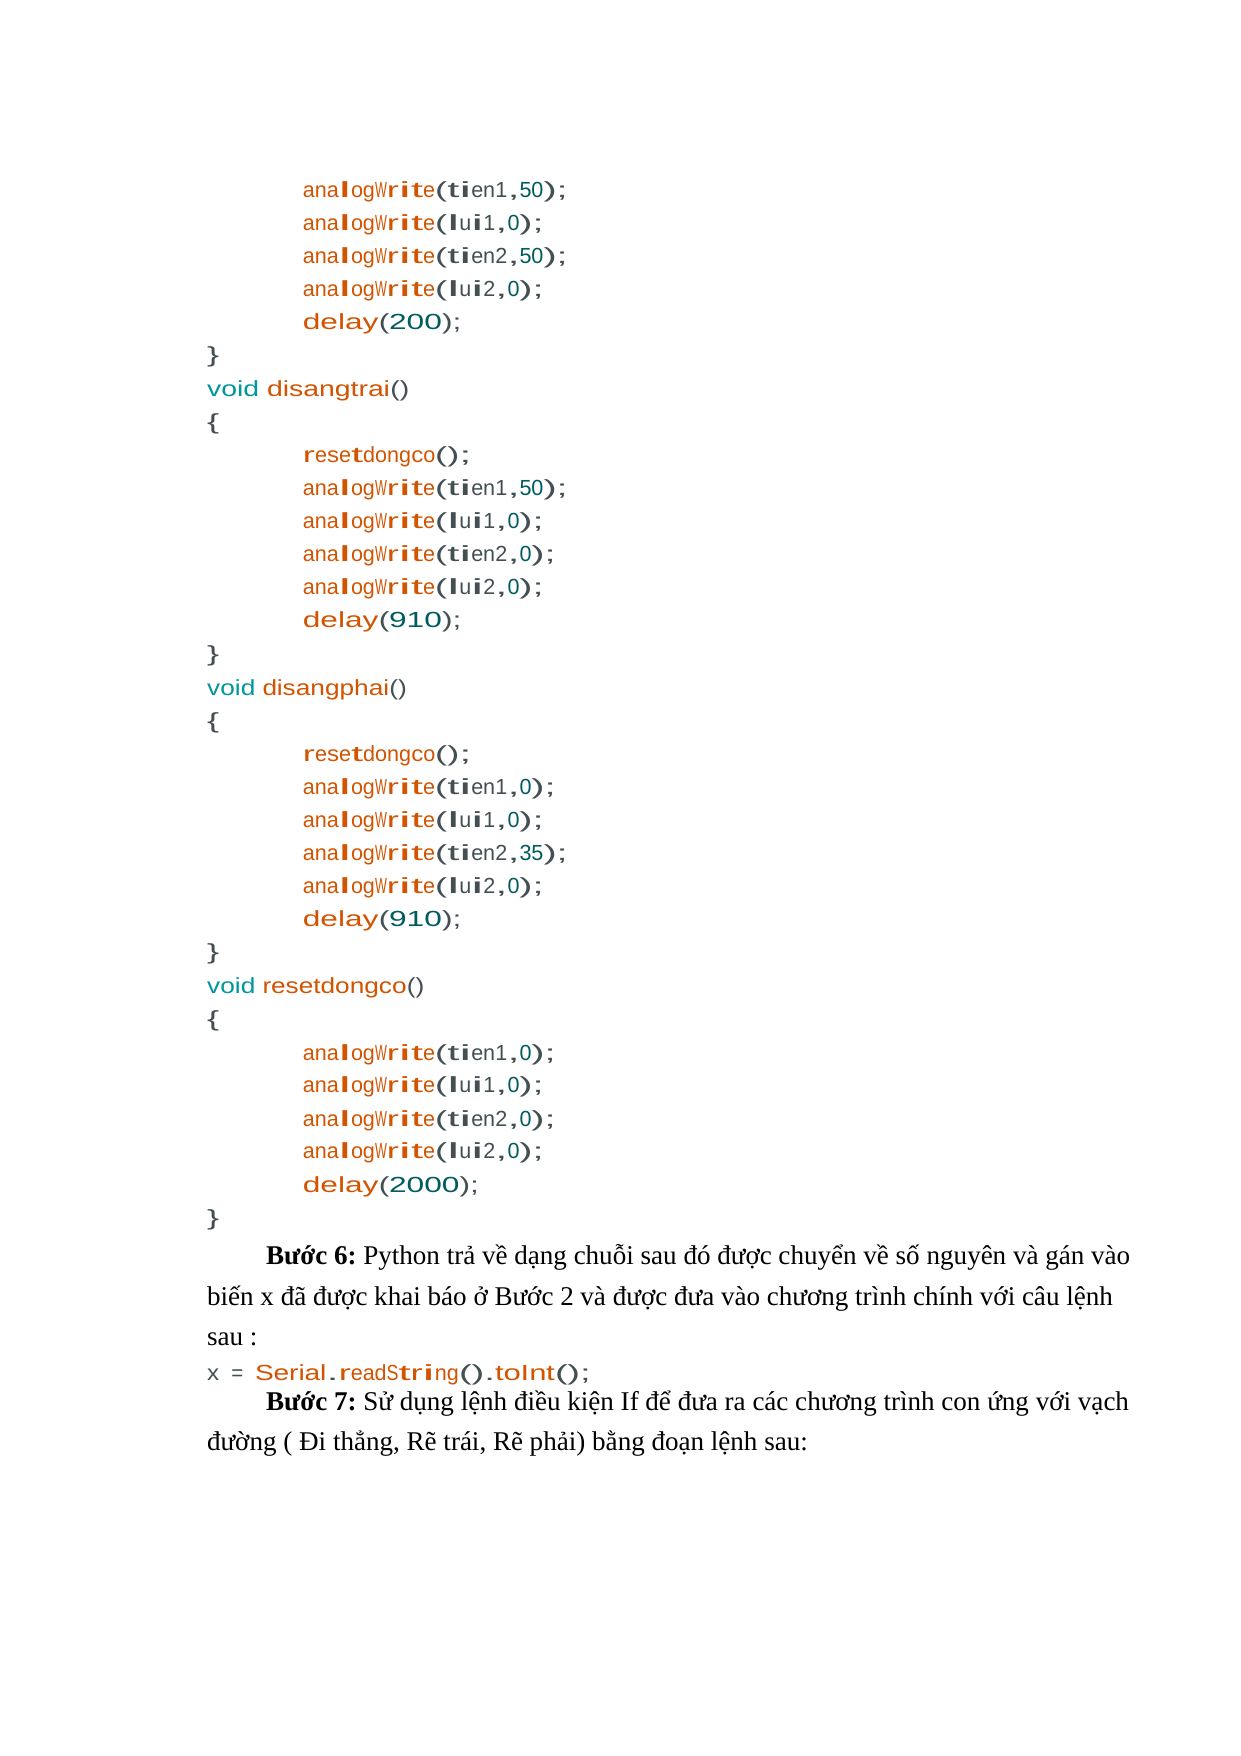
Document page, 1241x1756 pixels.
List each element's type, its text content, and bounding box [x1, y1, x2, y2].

text { [207, 1006, 1157, 1031]
text Bước 7: Sử dụng lệnh điều kiện If để đưa ra các chương trình con ứng với vạch đường ( Đi thẳng, Rẽ trái, Rẽ phải) bằng đoạn lệnh sau: [207, 1385, 1131, 1456]
text void disangtrai() [207, 376, 1157, 401]
text x = Serial.readString().toInt(); [207, 1360, 1157, 1385]
text resetdongco(); analogWrite(tien1,0); analogWrite(lui1,0); analogWrite(tien2,35); analogWrite(lui2,0); delay(910); [303, 741, 573, 931]
text resetdongco(); analogWrite(tien1,50); analogWrite(lui1,0); analogWrite(tien2,0); analogWrite(lui2,0); delay(910); [303, 442, 573, 632]
text Bước 6: Python trả về dạng chuỗi sau đó được chuyển về số nguyên và gán vào [266, 1239, 1157, 1270]
text void disangphai() [207, 674, 1157, 700]
text biến x đã được khai báo ở Bước 2 và được đưa vào chương trình chính với câu lệnh sau : [207, 1279, 1122, 1351]
text } [207, 1205, 1157, 1230]
text void resetdongco() [207, 972, 1157, 998]
text analogWrite(tien1,0); analogWrite(lui1,0); analogWrite(tien2,0); analogWrite(lui2,0); delay(2000); [303, 1039, 573, 1197]
text } [207, 641, 1157, 666]
text analogWrite(tien1,50); analogWrite(lui1,0); analogWrite(tien2,50); analogWrite(lui2,0); delay(200); [303, 177, 573, 334]
text { [207, 708, 1157, 733]
text { [207, 409, 1157, 434]
text } [207, 939, 1157, 964]
text } [207, 342, 1157, 367]
